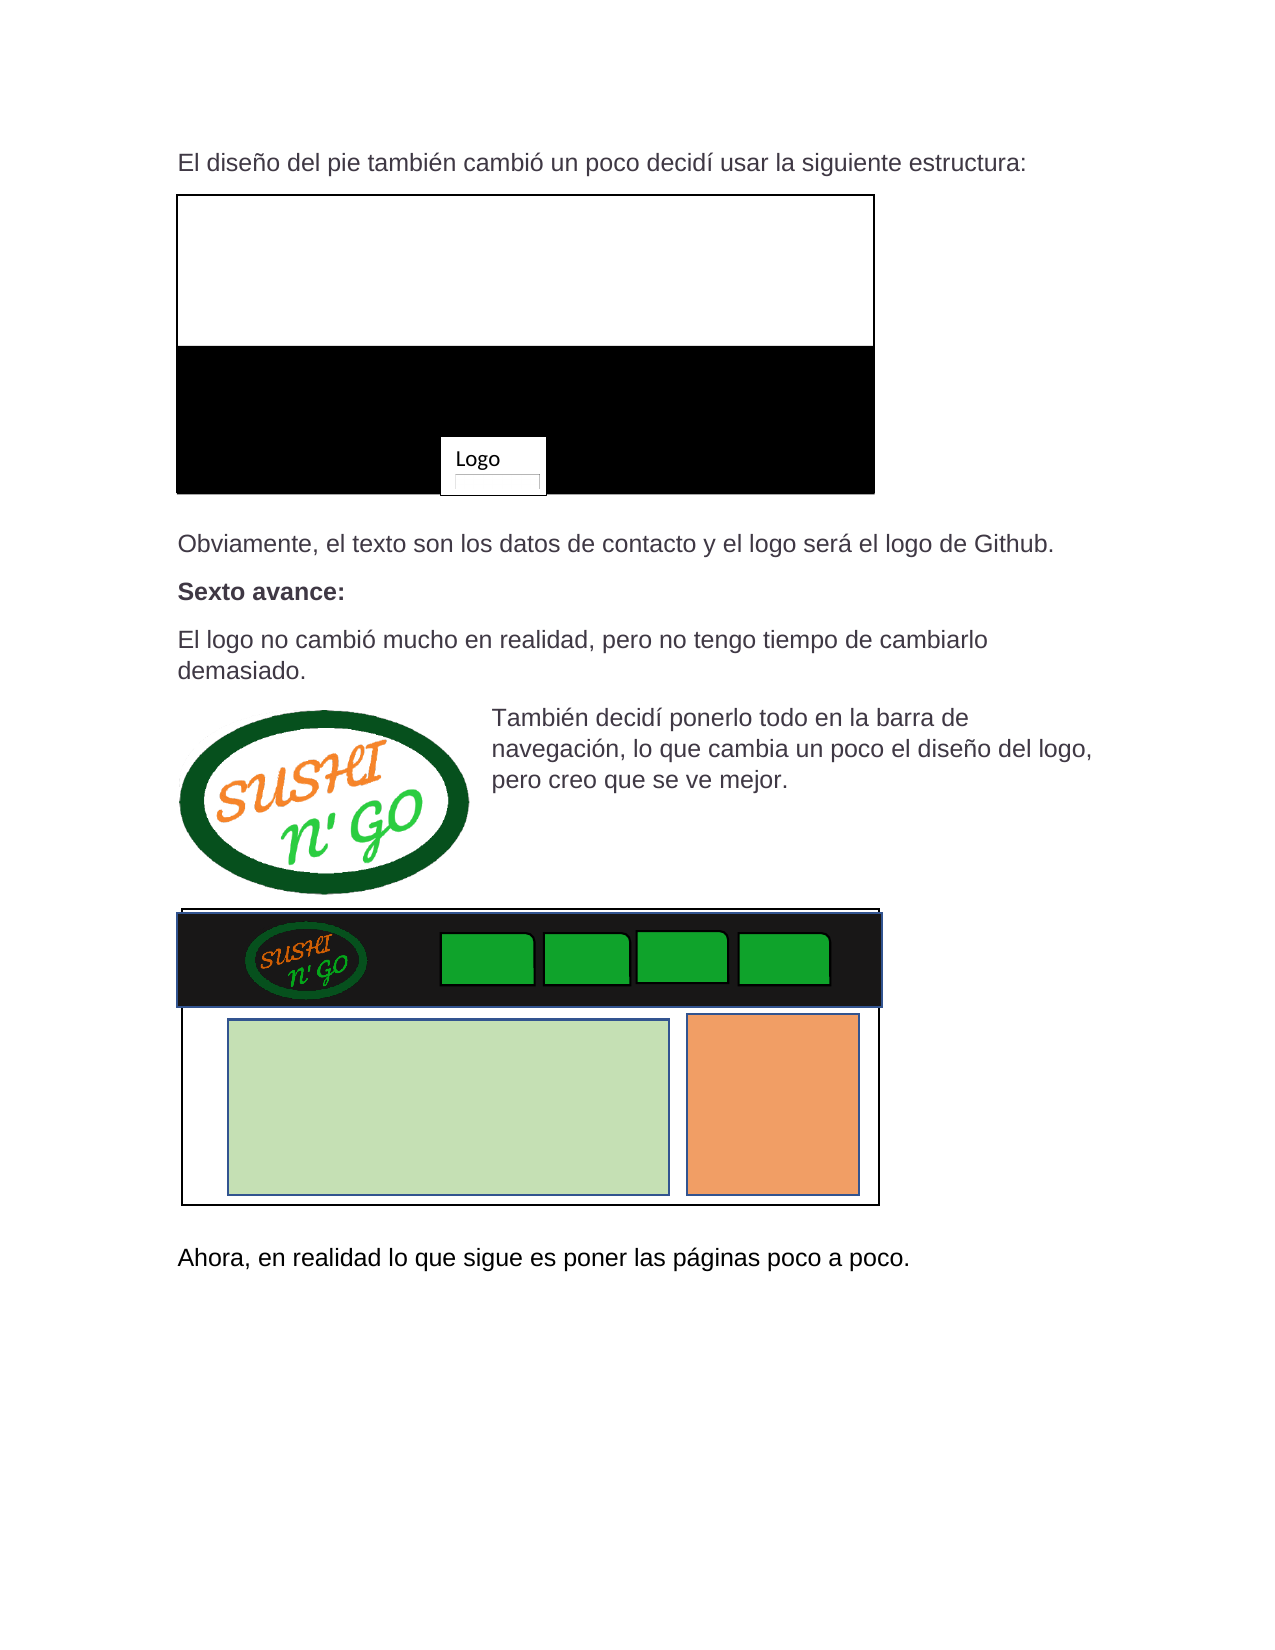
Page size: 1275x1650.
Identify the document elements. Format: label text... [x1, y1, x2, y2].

text También decidí ponerlo todo en la barra de navegación, lo que cambia un poco el diseño del logo, pero creo que se ve mejor. [473, 703, 1098, 794]
text El logo no cambió mucho en realidad, pero no tengo tiempo de cambiarlo demasiado. [177, 625, 1098, 684]
picture [243, 918, 369, 1002]
text Sexto avance: [177, 577, 1098, 606]
text El diseño del pie también cambió un poco decidí usar la siguiente estructura: [177, 148, 1098, 176]
text Obviamente, el texto son los datos de contacto y el logo será el logo de Github. [177, 529, 1098, 558]
picture [176, 703, 473, 900]
text Ahora, en realidad lo que sigue es poner las páginas poco a poco. [177, 1243, 1098, 1271]
